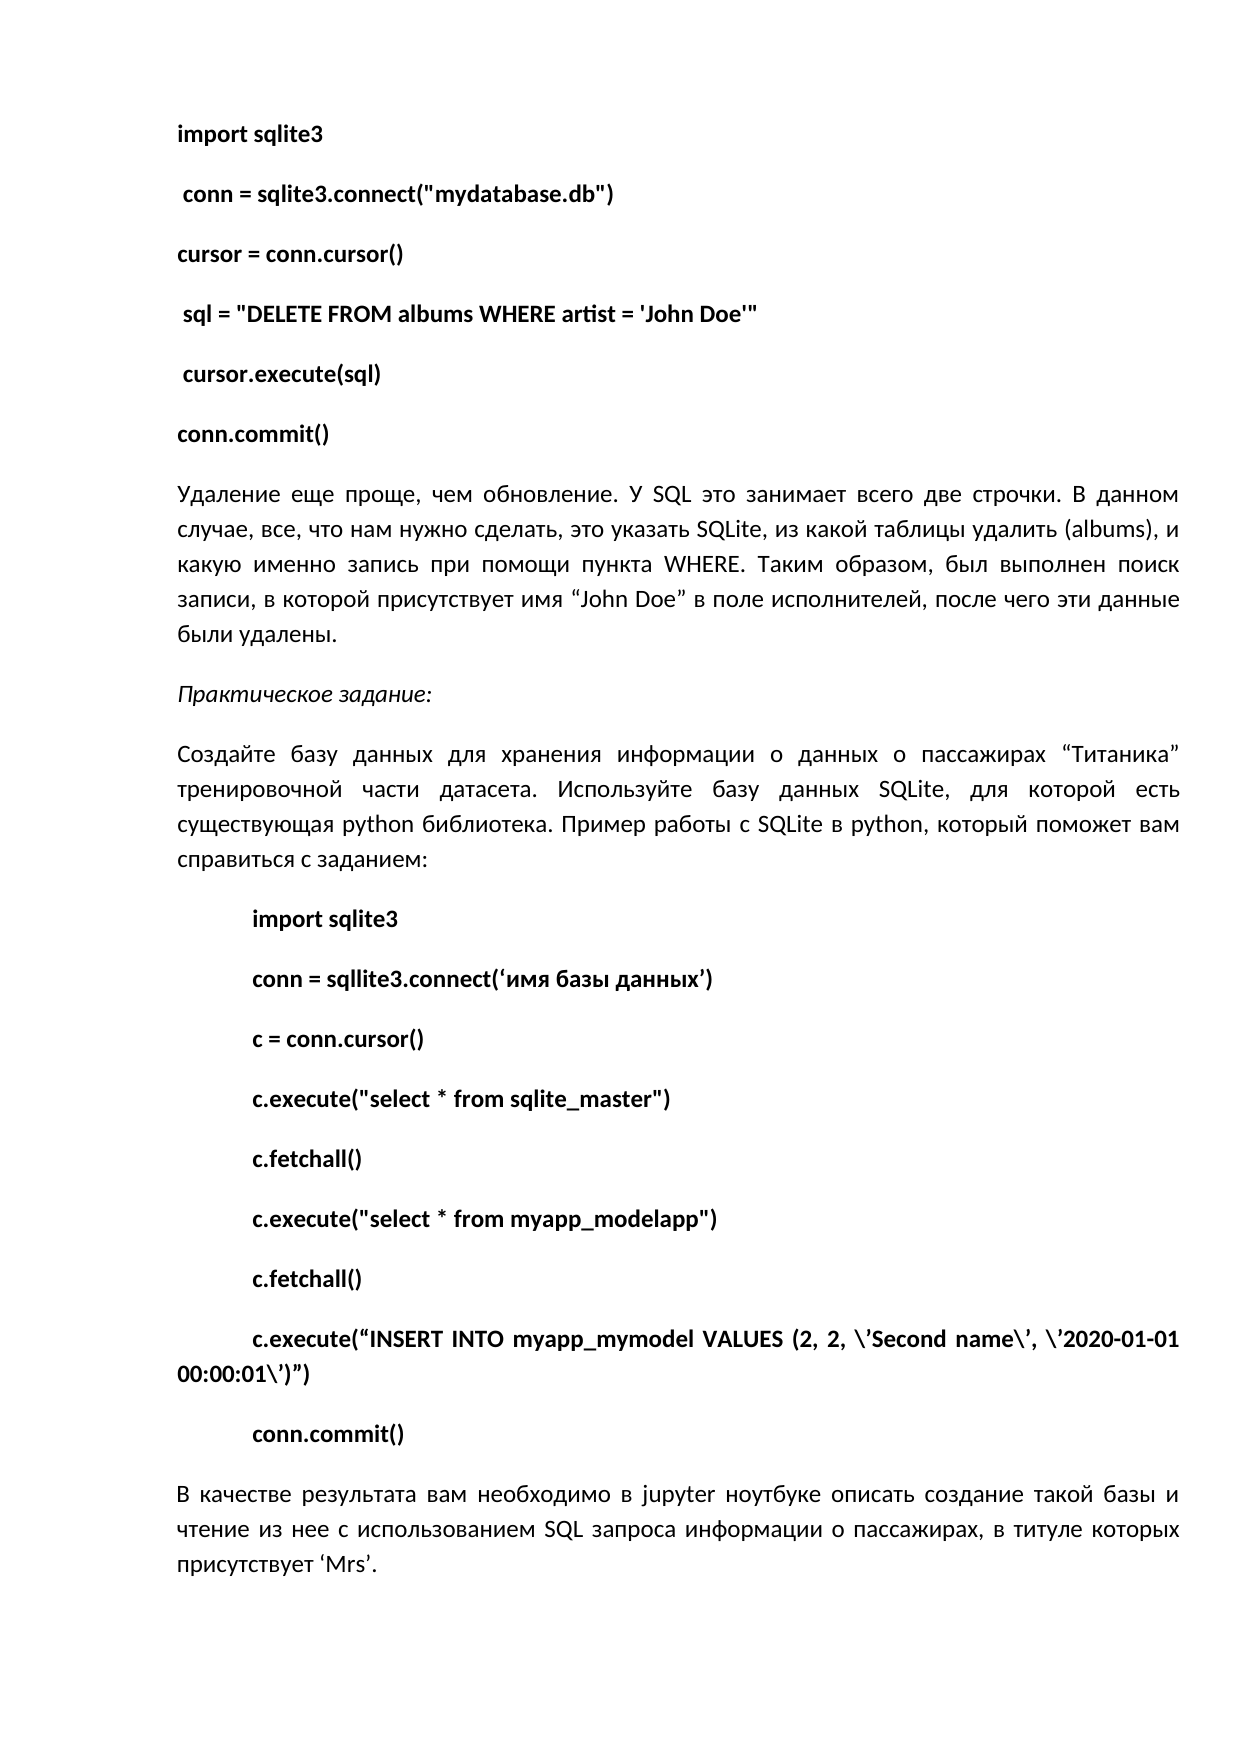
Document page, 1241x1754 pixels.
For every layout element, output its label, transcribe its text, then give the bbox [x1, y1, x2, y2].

text c.fetchall() [177, 1143, 1181, 1173]
text Удаление еще проще, чем обновление. У SQL это занимает всего две строчки. В данном случае, все, что нам нужно сделать, это указать SQLite, из какой таблицы удалить (albums), и какую именно запись при помощи пункта WHERE. Таким образом, был выполнен поиск записи, в которой присутствует имя “John Doe” в поле исполнителей, после чего эти данные были удалены. [177, 478, 1181, 648]
text conn = sqllite3.connect(‘имя базы данных’) [177, 963, 1181, 993]
text sql = "DELETE FROM albums WHERE artist = 'John Doe'" [177, 298, 1181, 328]
text import sqlite3 [177, 118, 1181, 148]
text В качестве результата вам необходимо в jupyter ноутбуке описать создание такой базы и чтение из нее с использованием SQL запроса информации о пассажирах, в титуле которых присутствует ‘Mrs’. [176, 1478, 1181, 1578]
text Создайте базу данных для хранения информации о данных о пассажирах “Титаника” тренировочной части датасета. Используйте базу данных SQLite, для которой есть существующая python библиотека. Пример работы с SQLite в python, который поможет вам справиться с заданием: [177, 738, 1181, 873]
text Практическое задание: [177, 678, 1181, 708]
text conn.commit() [177, 1418, 1181, 1448]
text c.execute("select * from myapp_modelapp") [177, 1203, 1181, 1233]
text conn.commit() [177, 418, 1181, 448]
text cursor = conn.cursor() [177, 238, 1181, 268]
text cursor.execute(sql) [177, 358, 1181, 388]
text c = conn.cursor() [177, 1023, 1181, 1053]
text c.execute("select * from sqlite_master") [177, 1083, 1181, 1113]
text import sqlite3 [177, 903, 1181, 933]
text c.fetchall() [177, 1263, 1181, 1293]
text c.execute(“INSERT INTO myapp_mymodel VALUES (2, 2, \’Second name\’, \’2020-01-01 00:00:01\’)”) [177, 1323, 1181, 1388]
text conn = sqlite3.connect("mydatabase.db") [177, 178, 1181, 208]
